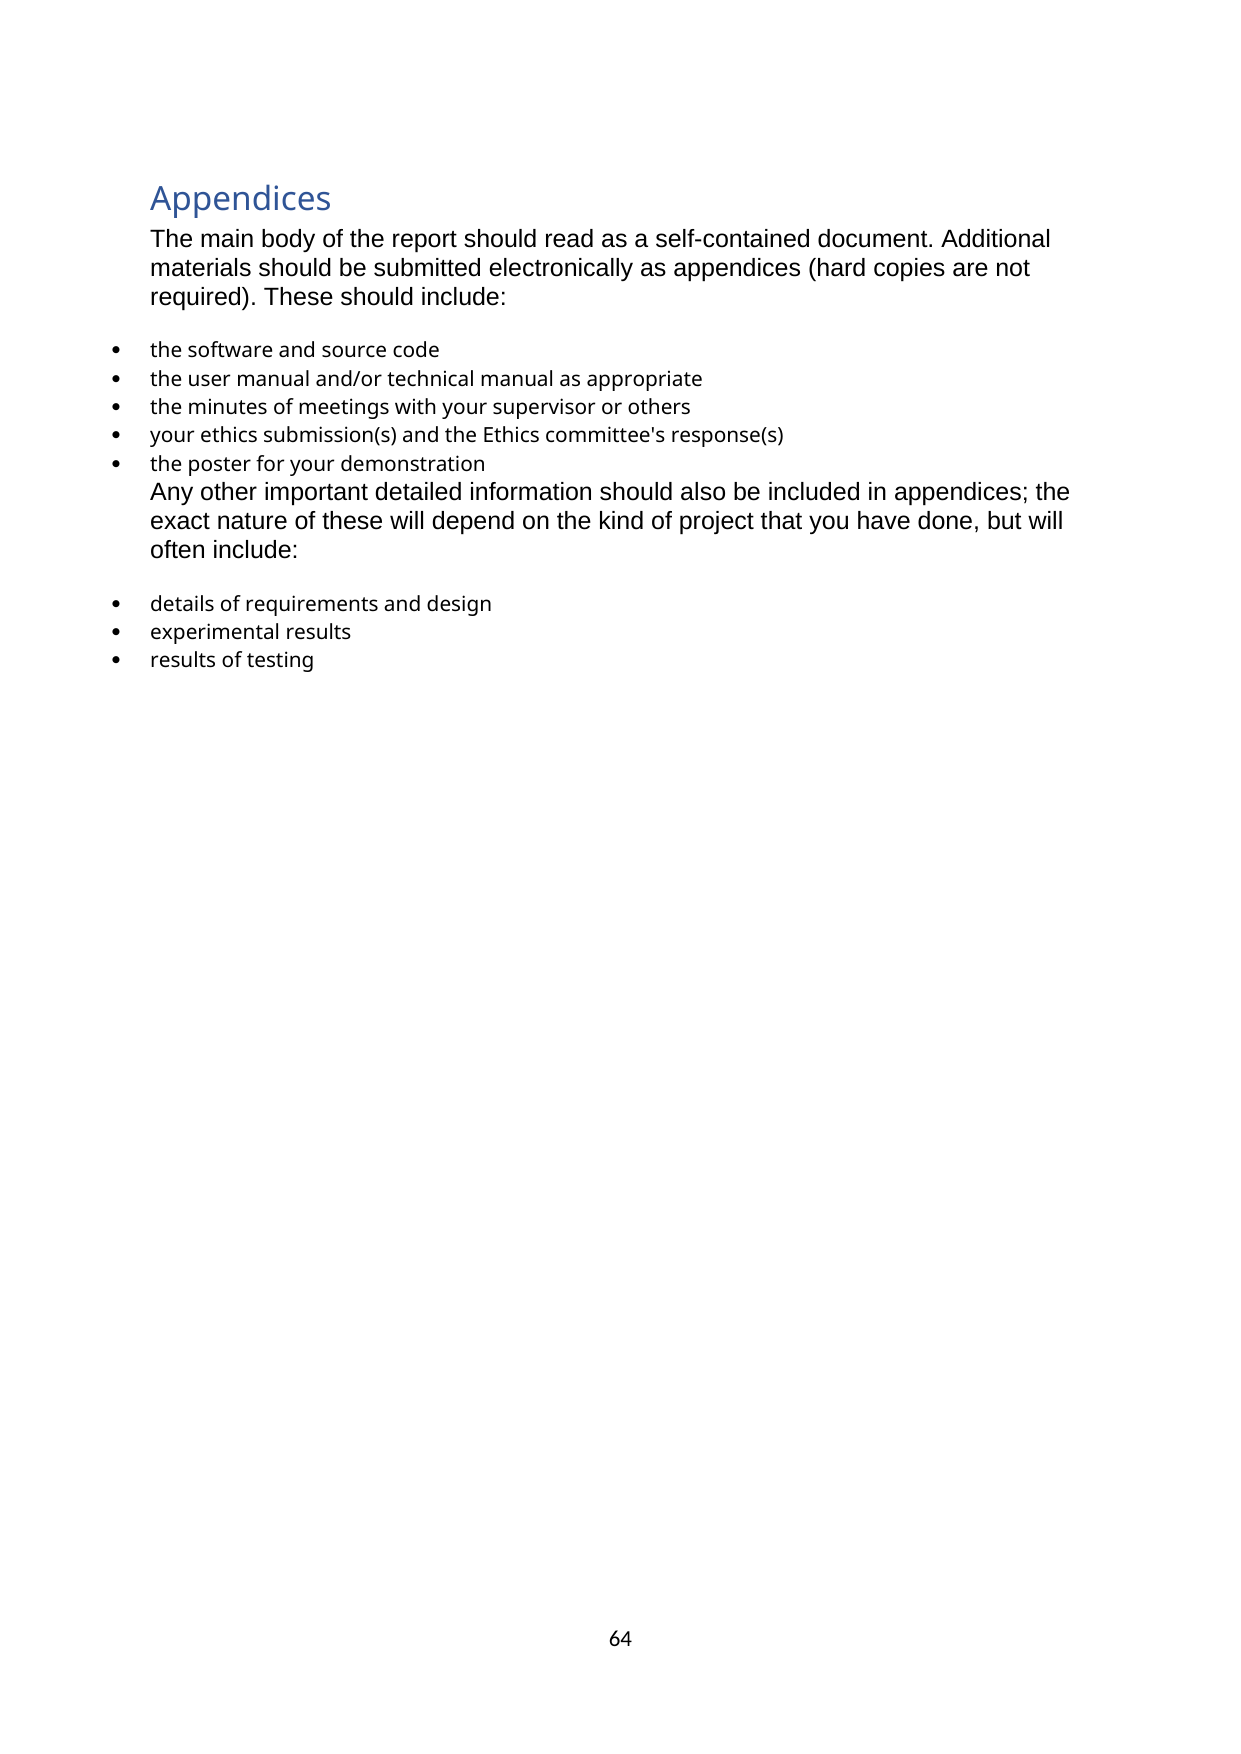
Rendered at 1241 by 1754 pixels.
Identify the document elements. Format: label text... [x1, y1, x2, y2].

list the software and source code [112, 335, 1090, 364]
list details of requirements and design [112, 589, 1090, 617]
list the user manual and/or technical manual as appropriate [112, 364, 1090, 392]
subtitle Appendices [150, 175, 1090, 220]
text Any other important detailed information should also be included in appendices; the exact nature of these will depend on the kind of project that you have done, but will often include: [150, 477, 1090, 564]
list the minutes of meetings with your supervisor or others [112, 392, 1090, 421]
list results of testing [112, 646, 1090, 674]
text The main body of the report should read as a self-contained document. Additional materials should be submitted electronically as appendices (hard copies are not required). These should include: [150, 224, 1090, 310]
list your ethics submission(s) and the Ethics committee's response(s) [112, 421, 1090, 449]
list the poster for your demonstration [112, 449, 1090, 477]
list experimental results [112, 617, 1090, 646]
